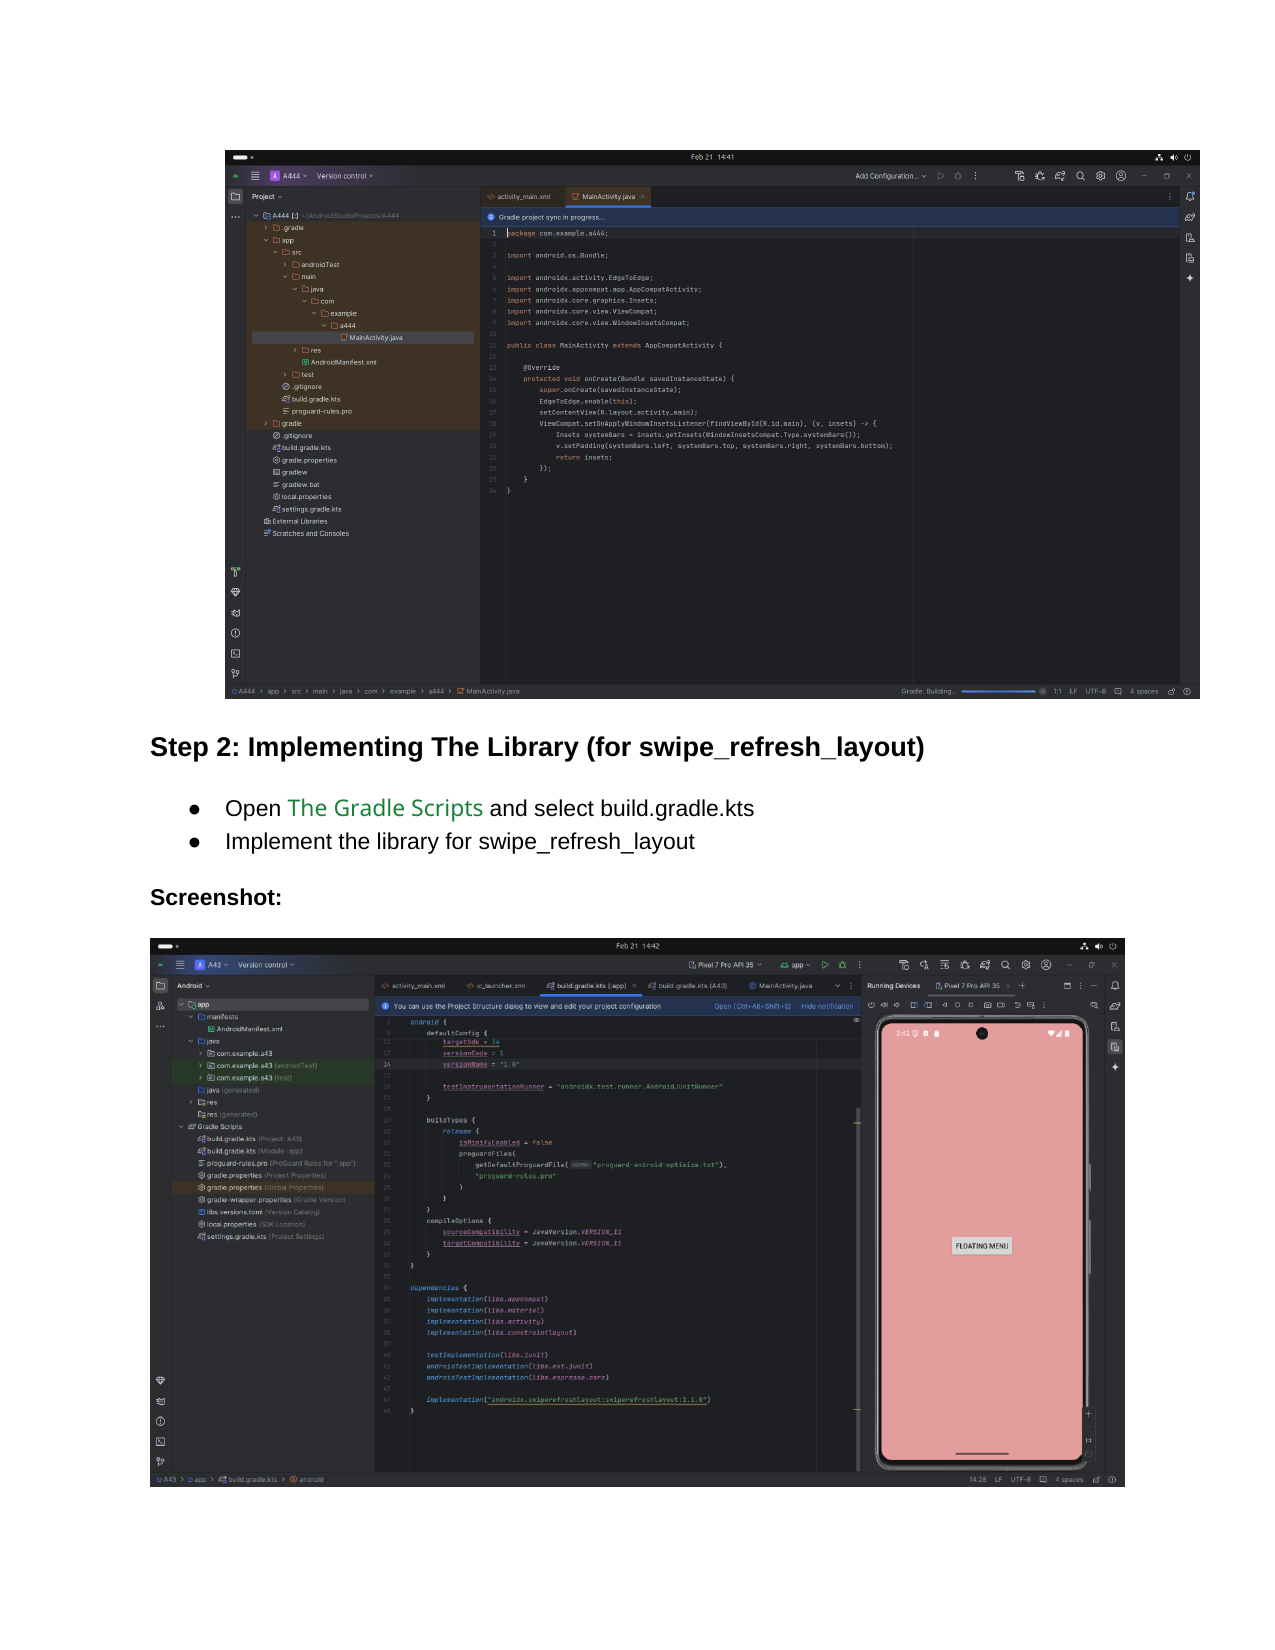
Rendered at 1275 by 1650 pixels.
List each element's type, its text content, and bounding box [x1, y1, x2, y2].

picture [150, 938, 1125, 1487]
picture [225, 150, 1200, 699]
list Implement the library for swipe_refresh_layout [187, 828, 1125, 854]
list Open The Gradle Scripts and select build.gradle.kts [187, 792, 1125, 823]
subtitle Step 2: Implementing The Library (for swipe_refresh_layout) [150, 731, 1125, 763]
text Screenshot: [150, 883, 1125, 910]
